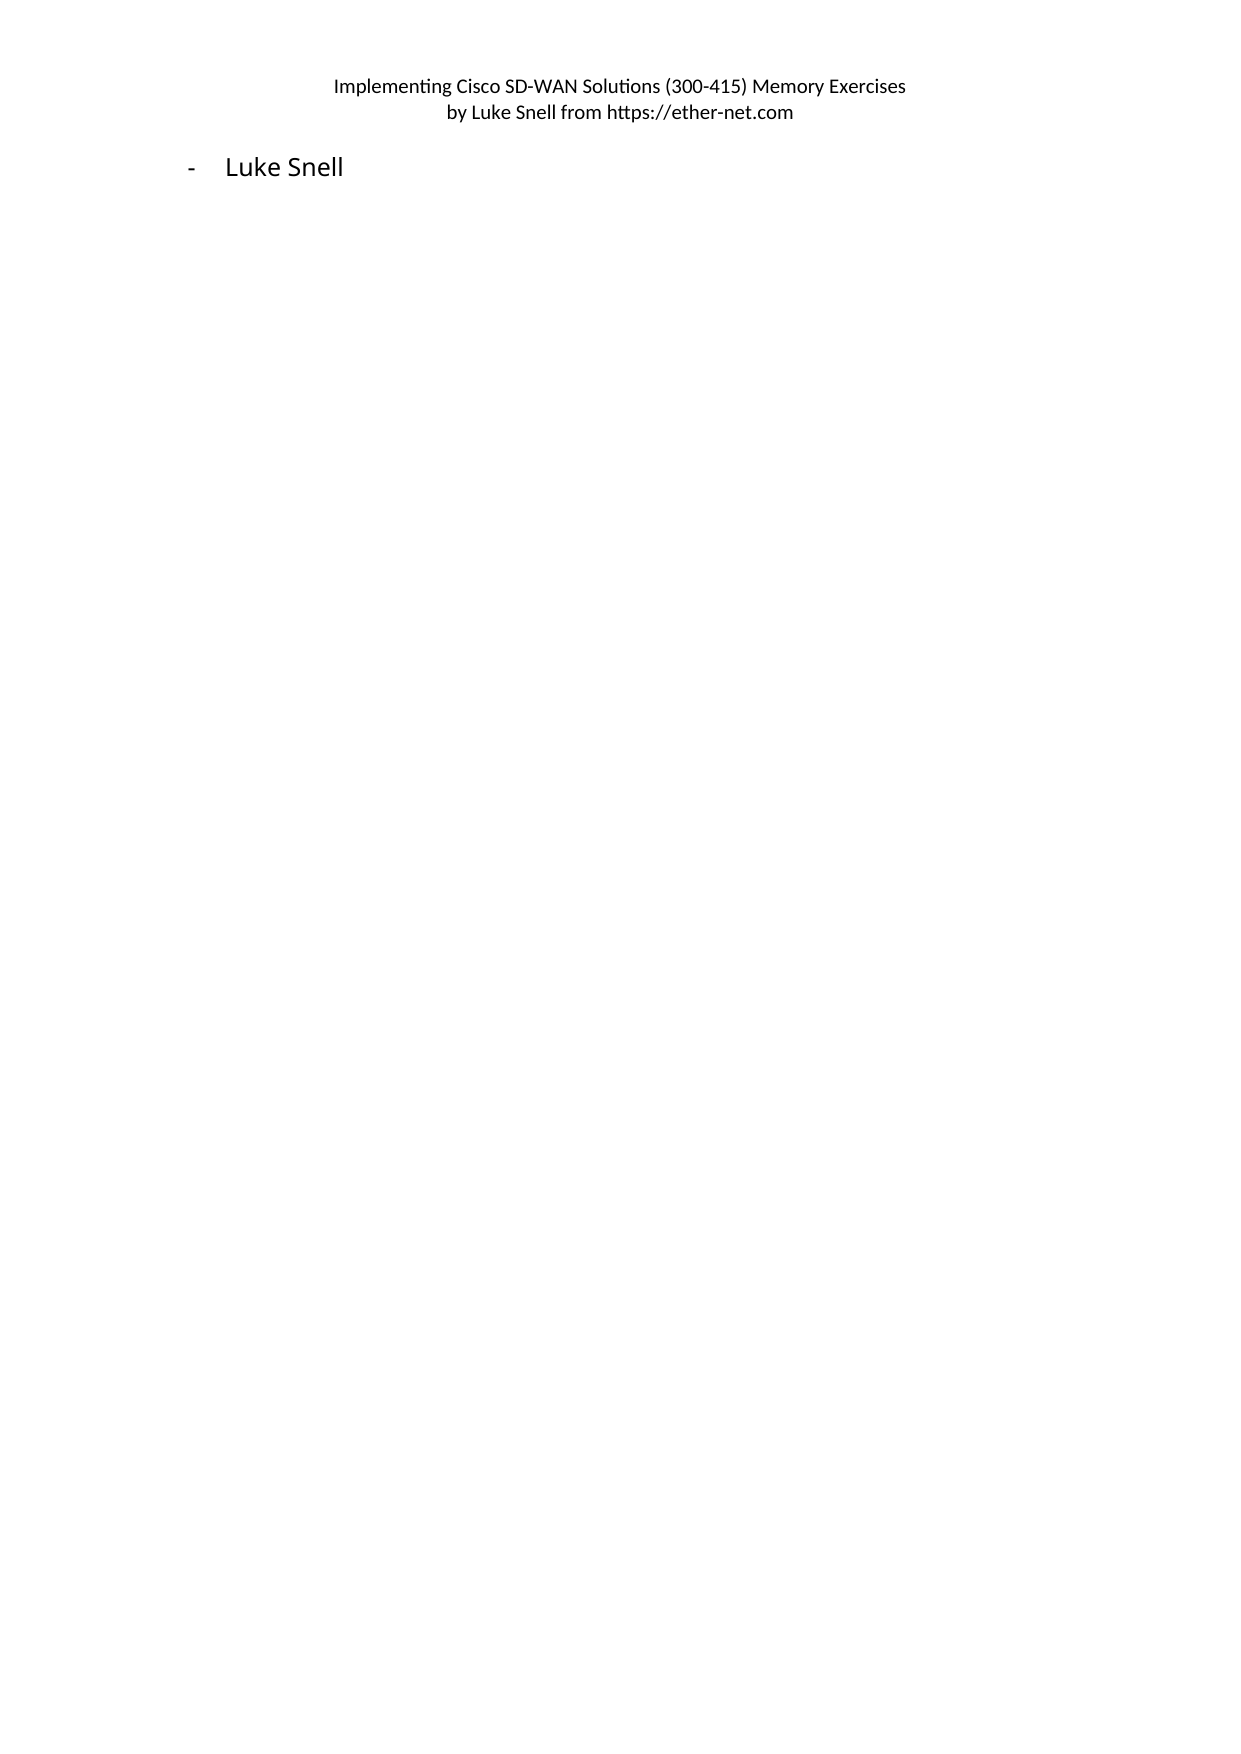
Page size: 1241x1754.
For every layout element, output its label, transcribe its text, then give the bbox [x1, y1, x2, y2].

list Luke Snell [187, 150, 1090, 184]
